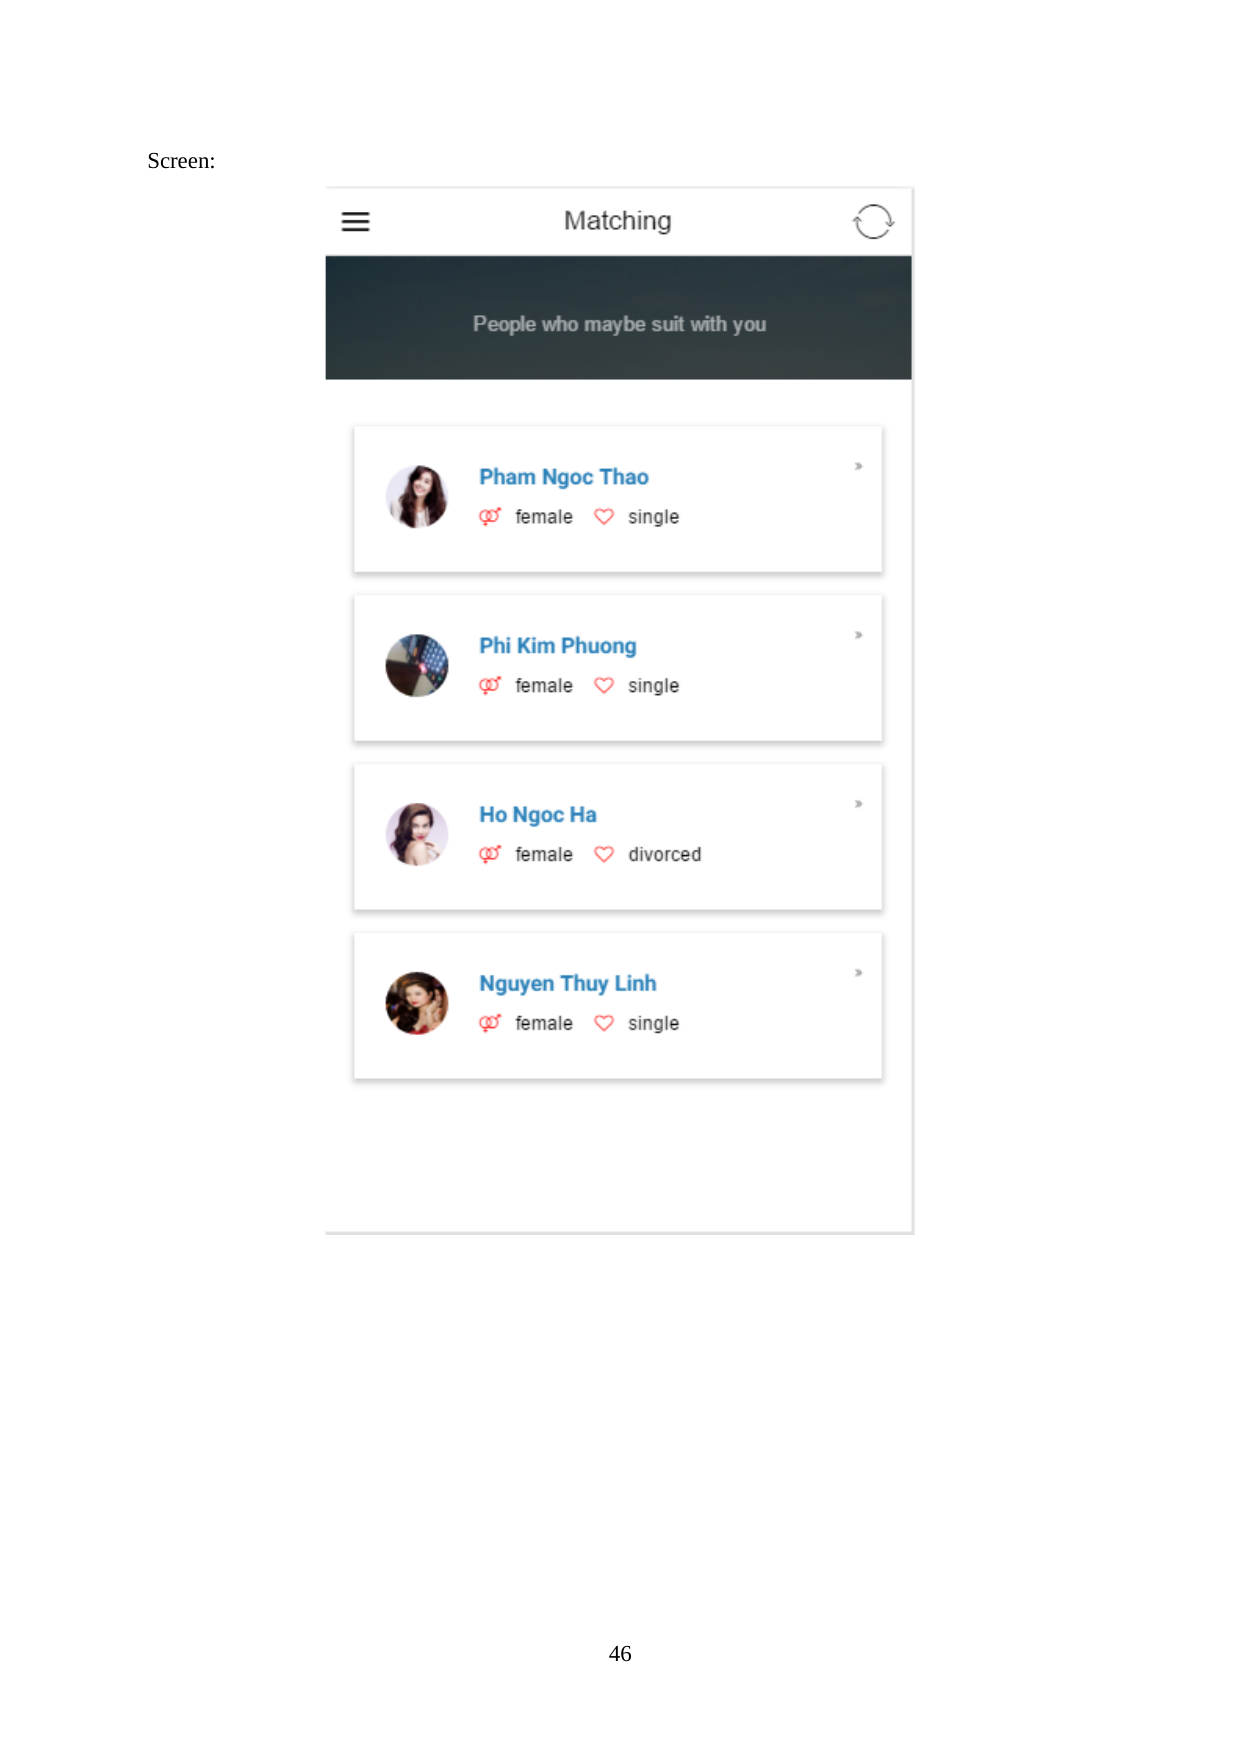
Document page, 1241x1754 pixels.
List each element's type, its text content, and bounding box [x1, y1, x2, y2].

picture [325, 186, 915, 1235]
text Screen: [147, 147, 1093, 173]
